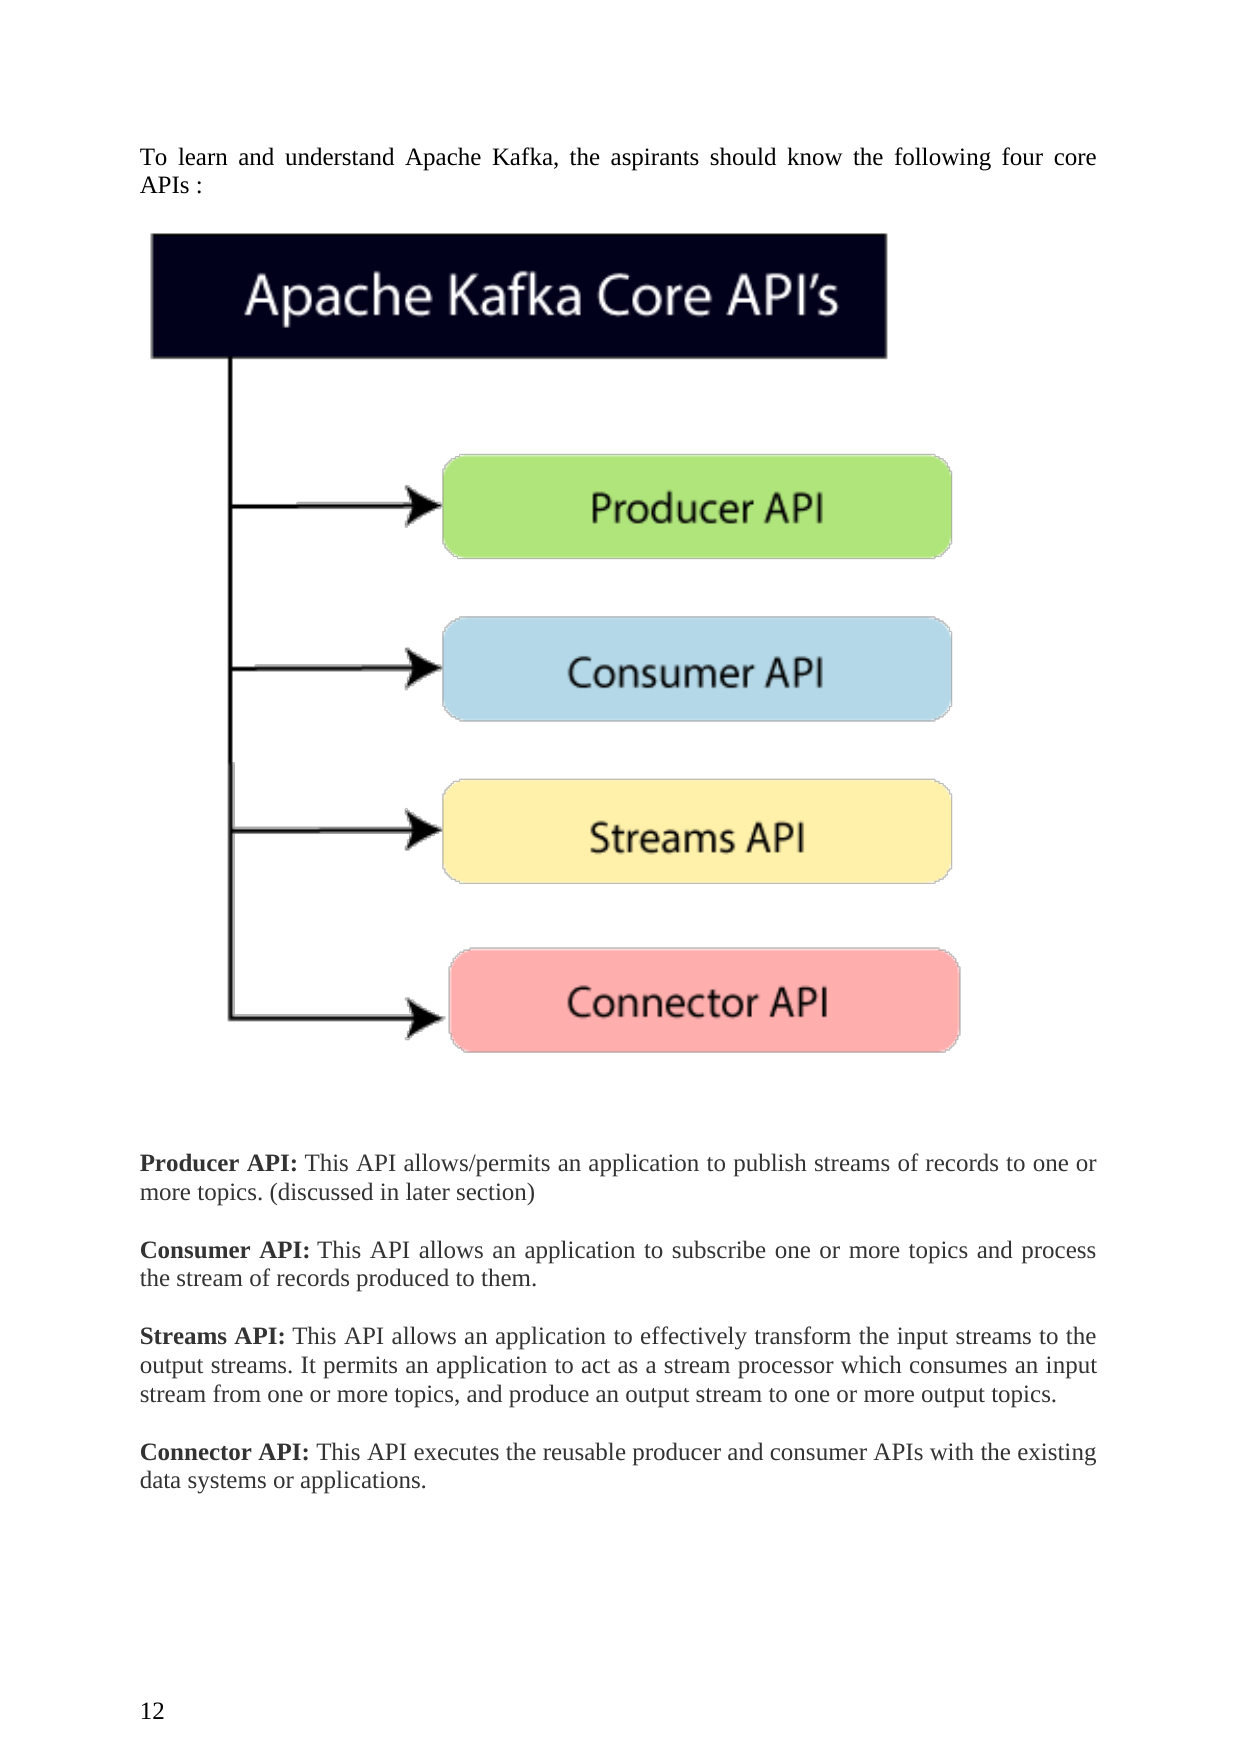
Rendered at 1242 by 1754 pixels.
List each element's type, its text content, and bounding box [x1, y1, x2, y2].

text Consumer API: This API allows an application to subscribe one or more topics and process the stream of records produced to them. [139, 1235, 1098, 1292]
text Connector API: This API executes the reusable producer and consumer APIs with the existing data systems or applications. [139, 1437, 1098, 1494]
text To learn and understand Apache Kafka, the aspirants should know the following four core APIs : [139, 142, 1098, 199]
text Producer API: This API allows/permits an application to publish streams of records to one or more topics. (discussed in later section) [139, 1148, 1098, 1206]
text Streams API: This API allows an application to effectively transform the input streams to the output streams. It permits an application to act as a stream processor which consumes an input stream from one or more topics, and produce an output stream to one or more output topics. [139, 1321, 1098, 1408]
picture [139, 228, 973, 1061]
